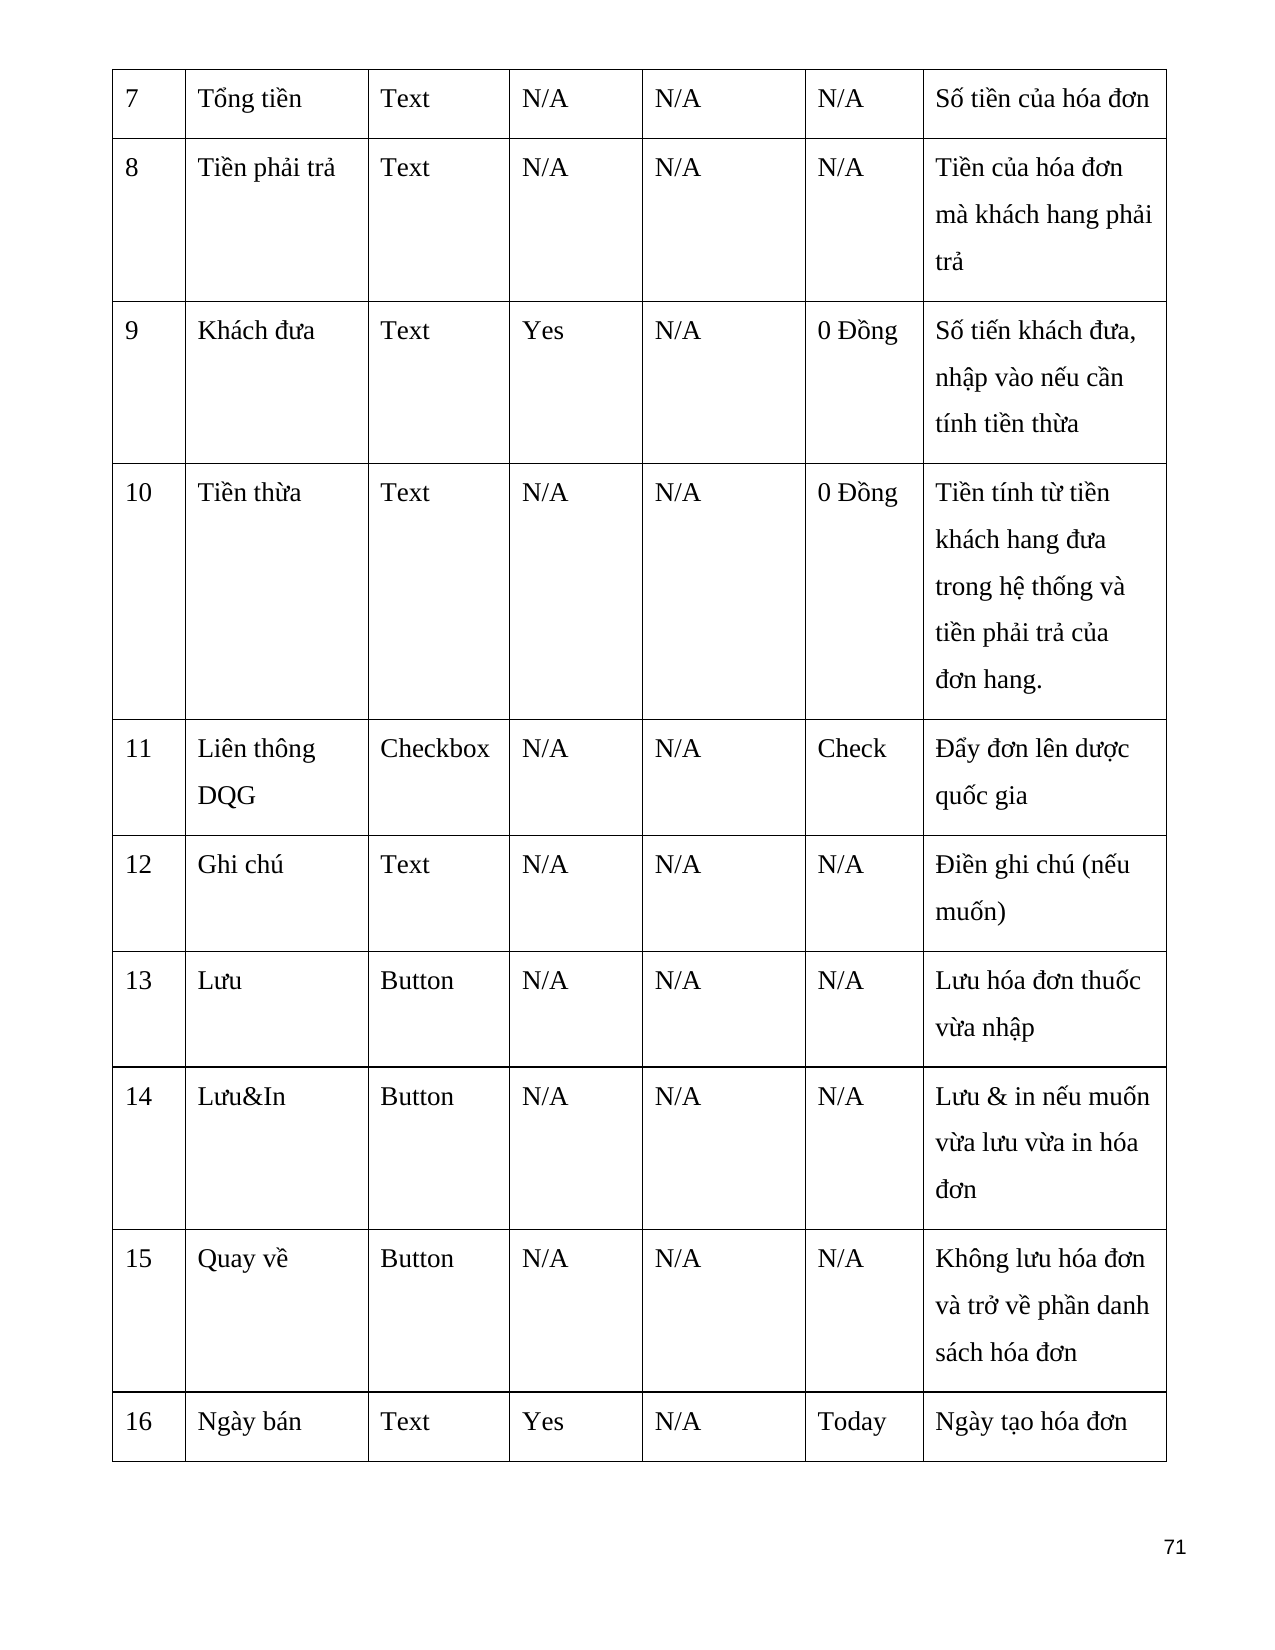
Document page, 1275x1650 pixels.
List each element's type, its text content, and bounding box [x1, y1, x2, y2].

table_cell 8 [113, 139, 185, 301]
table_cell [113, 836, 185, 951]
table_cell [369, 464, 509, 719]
table_cell 7 [113, 70, 185, 138]
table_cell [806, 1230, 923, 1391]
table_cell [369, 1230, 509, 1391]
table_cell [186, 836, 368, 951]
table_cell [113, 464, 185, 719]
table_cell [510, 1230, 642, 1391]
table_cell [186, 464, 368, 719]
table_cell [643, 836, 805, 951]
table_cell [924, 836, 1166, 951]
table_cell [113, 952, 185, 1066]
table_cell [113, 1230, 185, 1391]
table_cell Tiền phải trả [186, 139, 368, 301]
table_cell N/A [510, 139, 642, 301]
table_cell Text [369, 302, 509, 463]
table_cell Yes [510, 302, 642, 463]
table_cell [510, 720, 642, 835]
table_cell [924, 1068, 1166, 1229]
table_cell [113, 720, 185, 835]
table_cell N/A [806, 139, 923, 301]
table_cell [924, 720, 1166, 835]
table_cell N/A [643, 70, 805, 138]
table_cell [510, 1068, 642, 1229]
table_cell N/A [643, 139, 805, 301]
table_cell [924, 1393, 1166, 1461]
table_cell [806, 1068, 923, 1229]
table_cell Text [369, 70, 509, 138]
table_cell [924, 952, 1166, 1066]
table_cell Tổng tiền [186, 70, 368, 138]
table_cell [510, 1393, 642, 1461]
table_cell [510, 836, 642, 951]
table_cell Text [369, 139, 509, 301]
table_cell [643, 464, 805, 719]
table_cell Khách đưa [186, 302, 368, 463]
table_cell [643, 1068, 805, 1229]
table_cell N/A [643, 302, 805, 463]
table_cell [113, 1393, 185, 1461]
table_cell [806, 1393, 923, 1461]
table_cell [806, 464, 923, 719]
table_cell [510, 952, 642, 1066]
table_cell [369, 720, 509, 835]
table_cell 0 Đồng [806, 302, 923, 463]
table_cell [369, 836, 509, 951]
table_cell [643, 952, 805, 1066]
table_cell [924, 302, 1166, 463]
table_cell 9 [113, 302, 185, 463]
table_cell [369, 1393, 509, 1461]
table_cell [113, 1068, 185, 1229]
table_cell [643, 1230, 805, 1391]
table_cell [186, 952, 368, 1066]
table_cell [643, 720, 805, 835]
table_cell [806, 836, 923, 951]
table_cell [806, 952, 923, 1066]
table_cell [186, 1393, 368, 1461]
table_cell N/A [806, 70, 923, 138]
table_cell Tiền của hóa đơn mà khách hang phải trả [924, 139, 1166, 301]
table_cell N/A [510, 70, 642, 138]
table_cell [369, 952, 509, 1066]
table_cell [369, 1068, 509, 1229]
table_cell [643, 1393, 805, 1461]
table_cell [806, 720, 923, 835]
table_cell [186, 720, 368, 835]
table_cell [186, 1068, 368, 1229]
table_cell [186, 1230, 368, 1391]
table_cell Số tiền của hóa đơn [924, 70, 1166, 138]
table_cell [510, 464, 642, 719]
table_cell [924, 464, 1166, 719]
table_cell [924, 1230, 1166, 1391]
